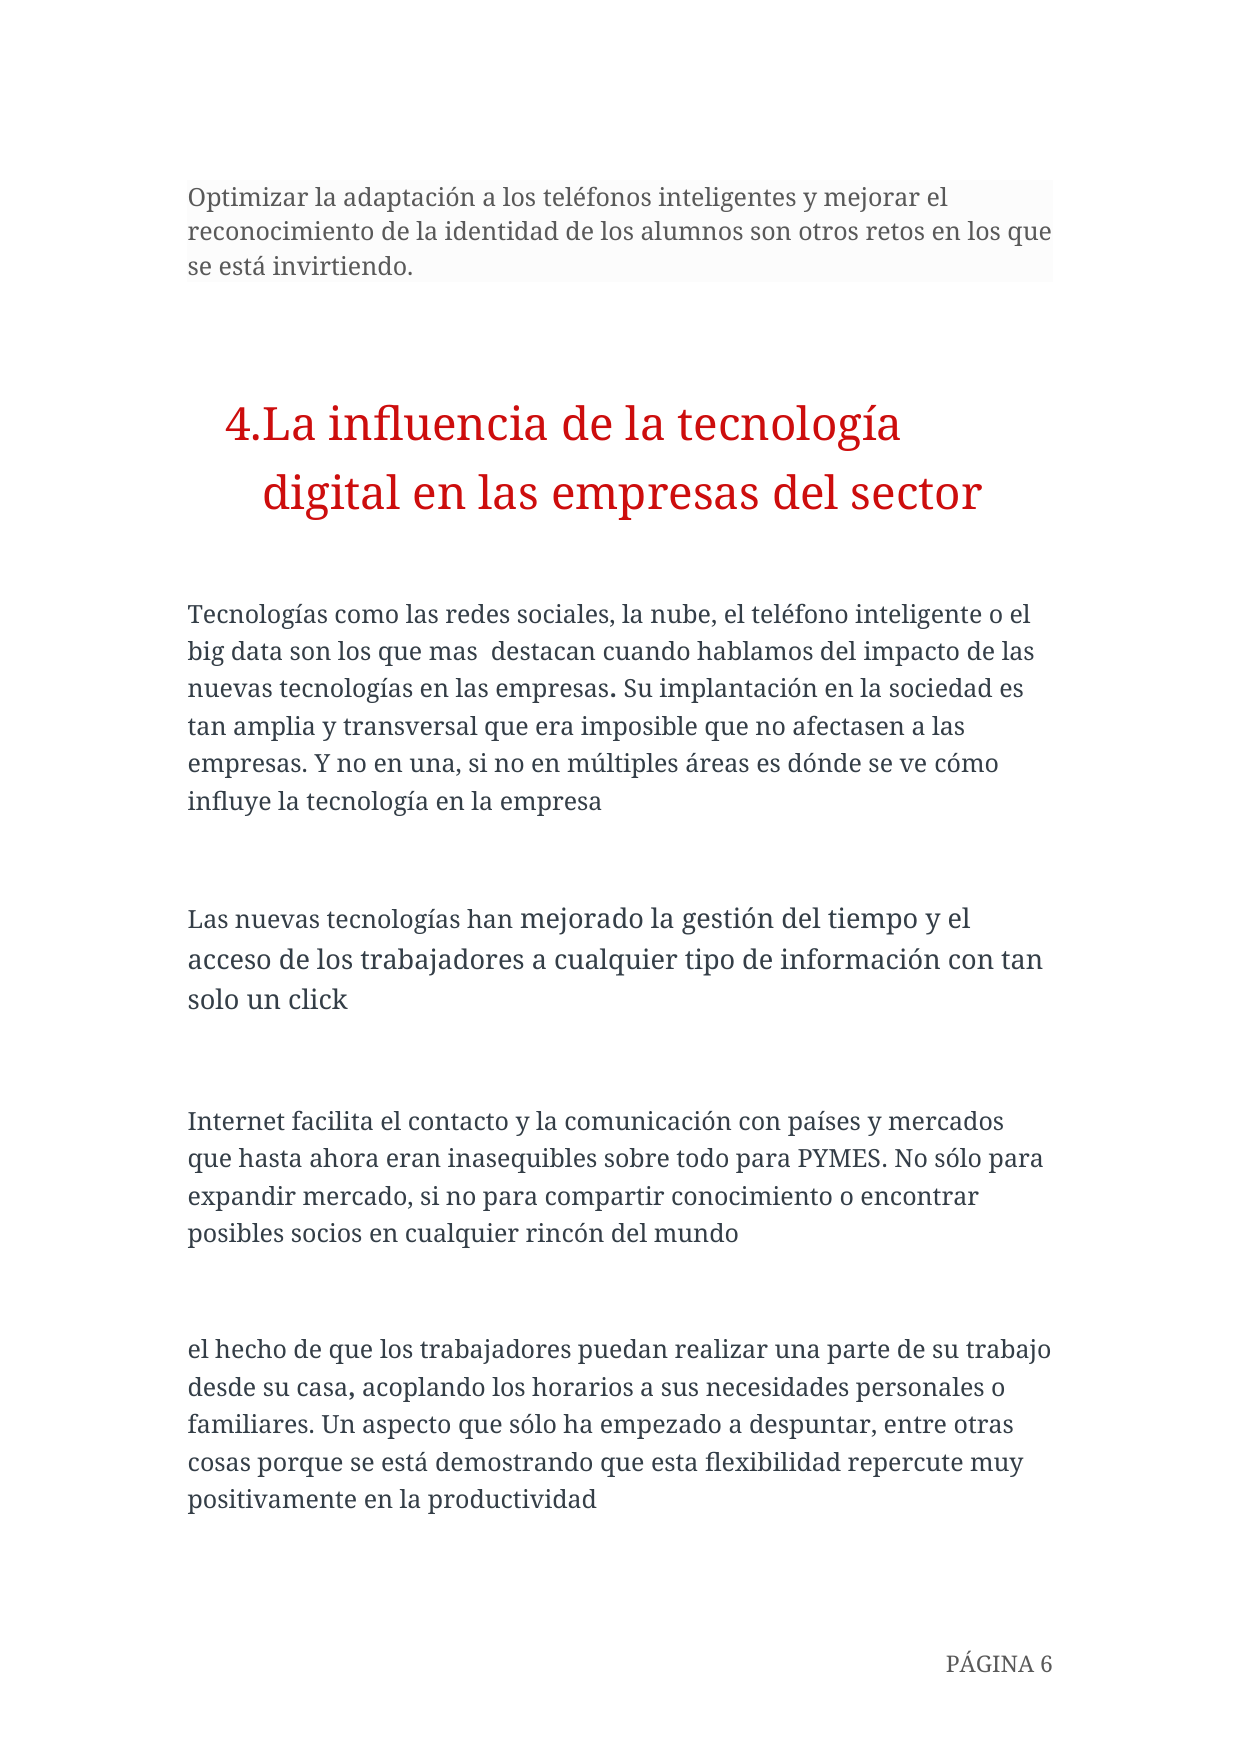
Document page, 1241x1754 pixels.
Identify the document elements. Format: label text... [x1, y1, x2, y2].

text Las nuevas tecnologías han mejorado la gestión del tiempo y el acceso de los trabajadores a cualquier tipo de información con tan solo un click [187, 900, 1053, 1018]
subtitle La influencia de la tecnología digital en las empresas del sector [225, 392, 1053, 522]
text Internet facilita el contacto y la comunicación con países y mercados que hasta ahora eran inasequibles sobre todo para PYMES. No sólo para expandir mercado, si no para compartir conocimiento o encontrar posibles socios en cualquier rincón del mundo [187, 1103, 1053, 1250]
text Tecnologías como las redes sociales, la nube, el teléfono inteligente o el big data son los que mas destacan cuando hablamos del impacto de las nuevas tecnologías en las empresas. Su implantación en la sociedad es tan amplia y transversal que era imposible que no afectasen a las empresas. Y no en una, si no en múltiples áreas es dónde se ve cómo influye la tecnología en la empresa [187, 596, 1053, 817]
text el hecho de que los trabajadores puedan realizar una parte de su trabajo desde su casa, acoplando los horarios a sus necesidades personales o familiares. Un aspecto que sólo ha empezado a despuntar, entre otras cosas porque se está demostrando que esta flexibilidad repercute muy positivamente en la productividad [187, 1332, 1053, 1516]
text Optimizar la adaptación a los teléfonos inteligentes y mejorar el reconocimiento de la identidad de los alumnos son otros retos en los que se está invirtiendo. [187, 180, 1053, 282]
